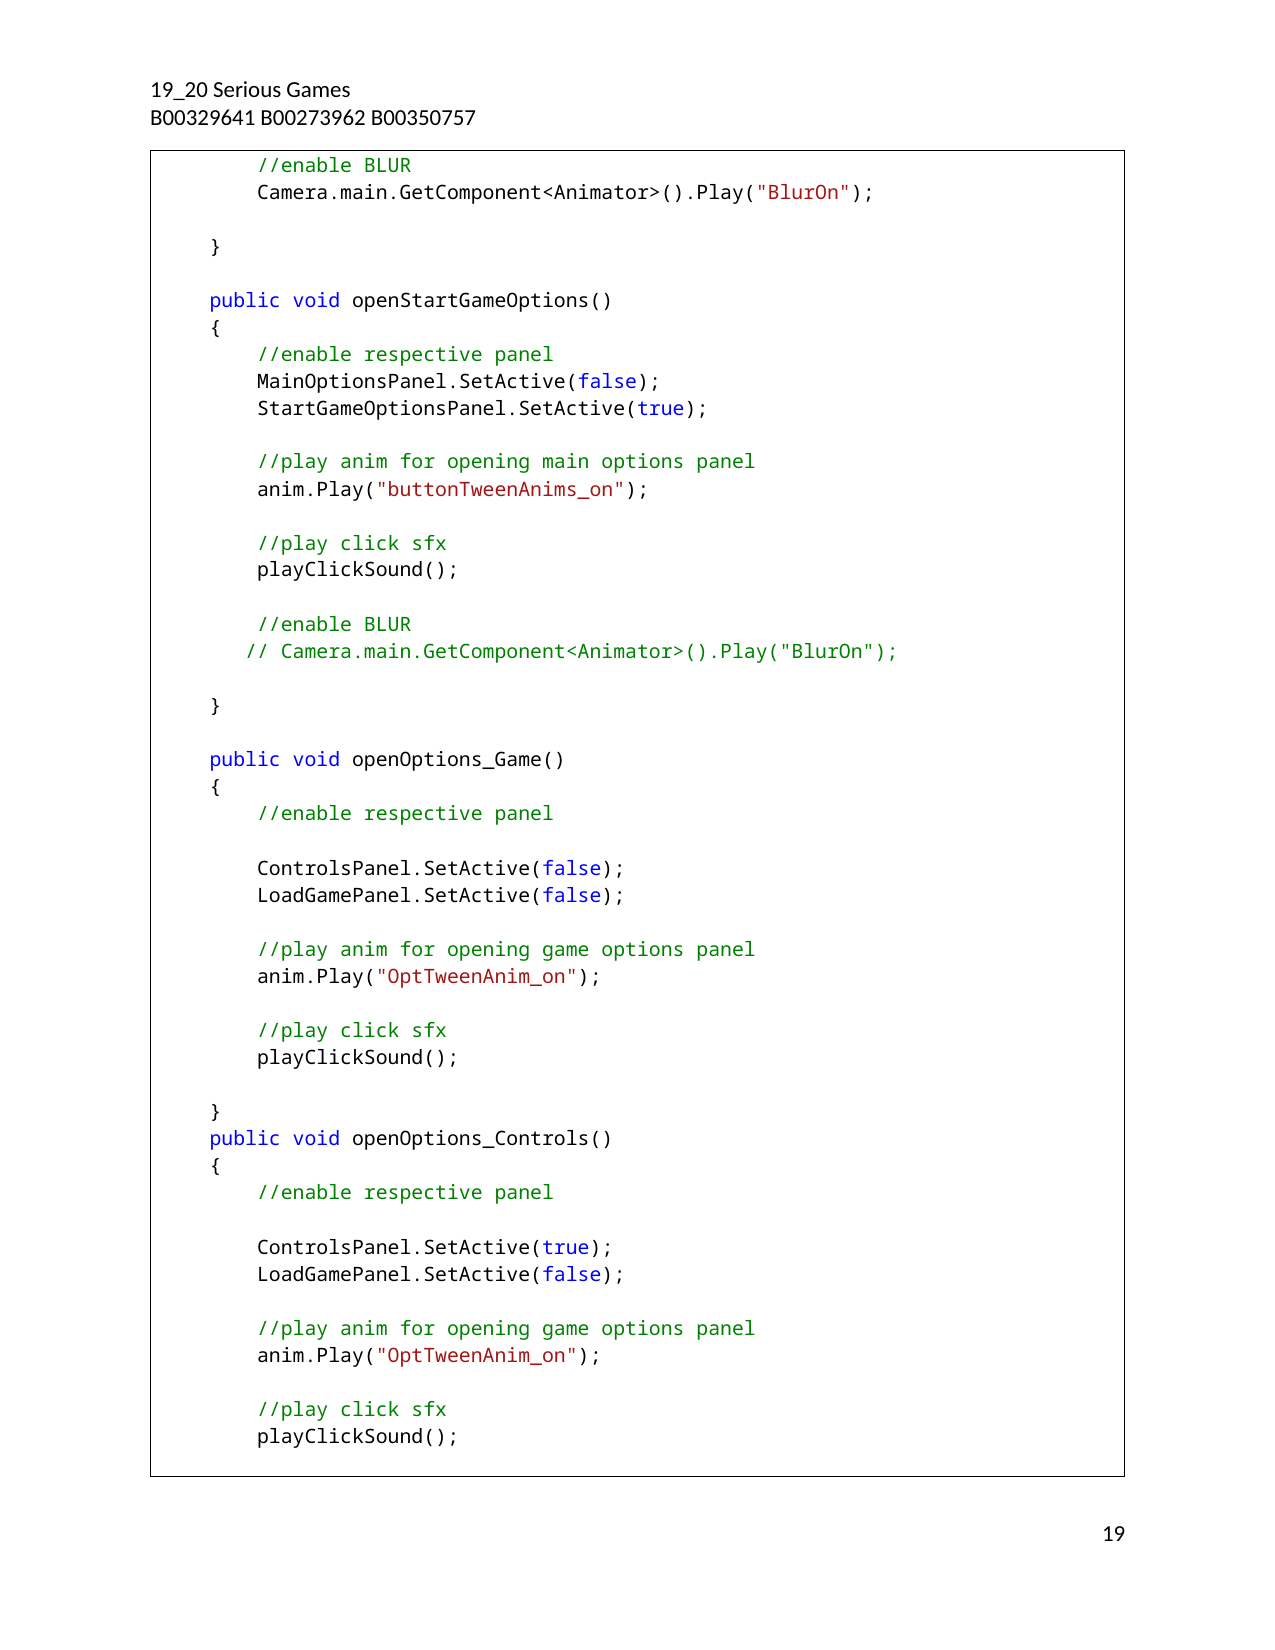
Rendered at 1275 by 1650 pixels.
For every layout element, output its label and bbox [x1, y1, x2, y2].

table_header [151, 151, 1124, 1476]
